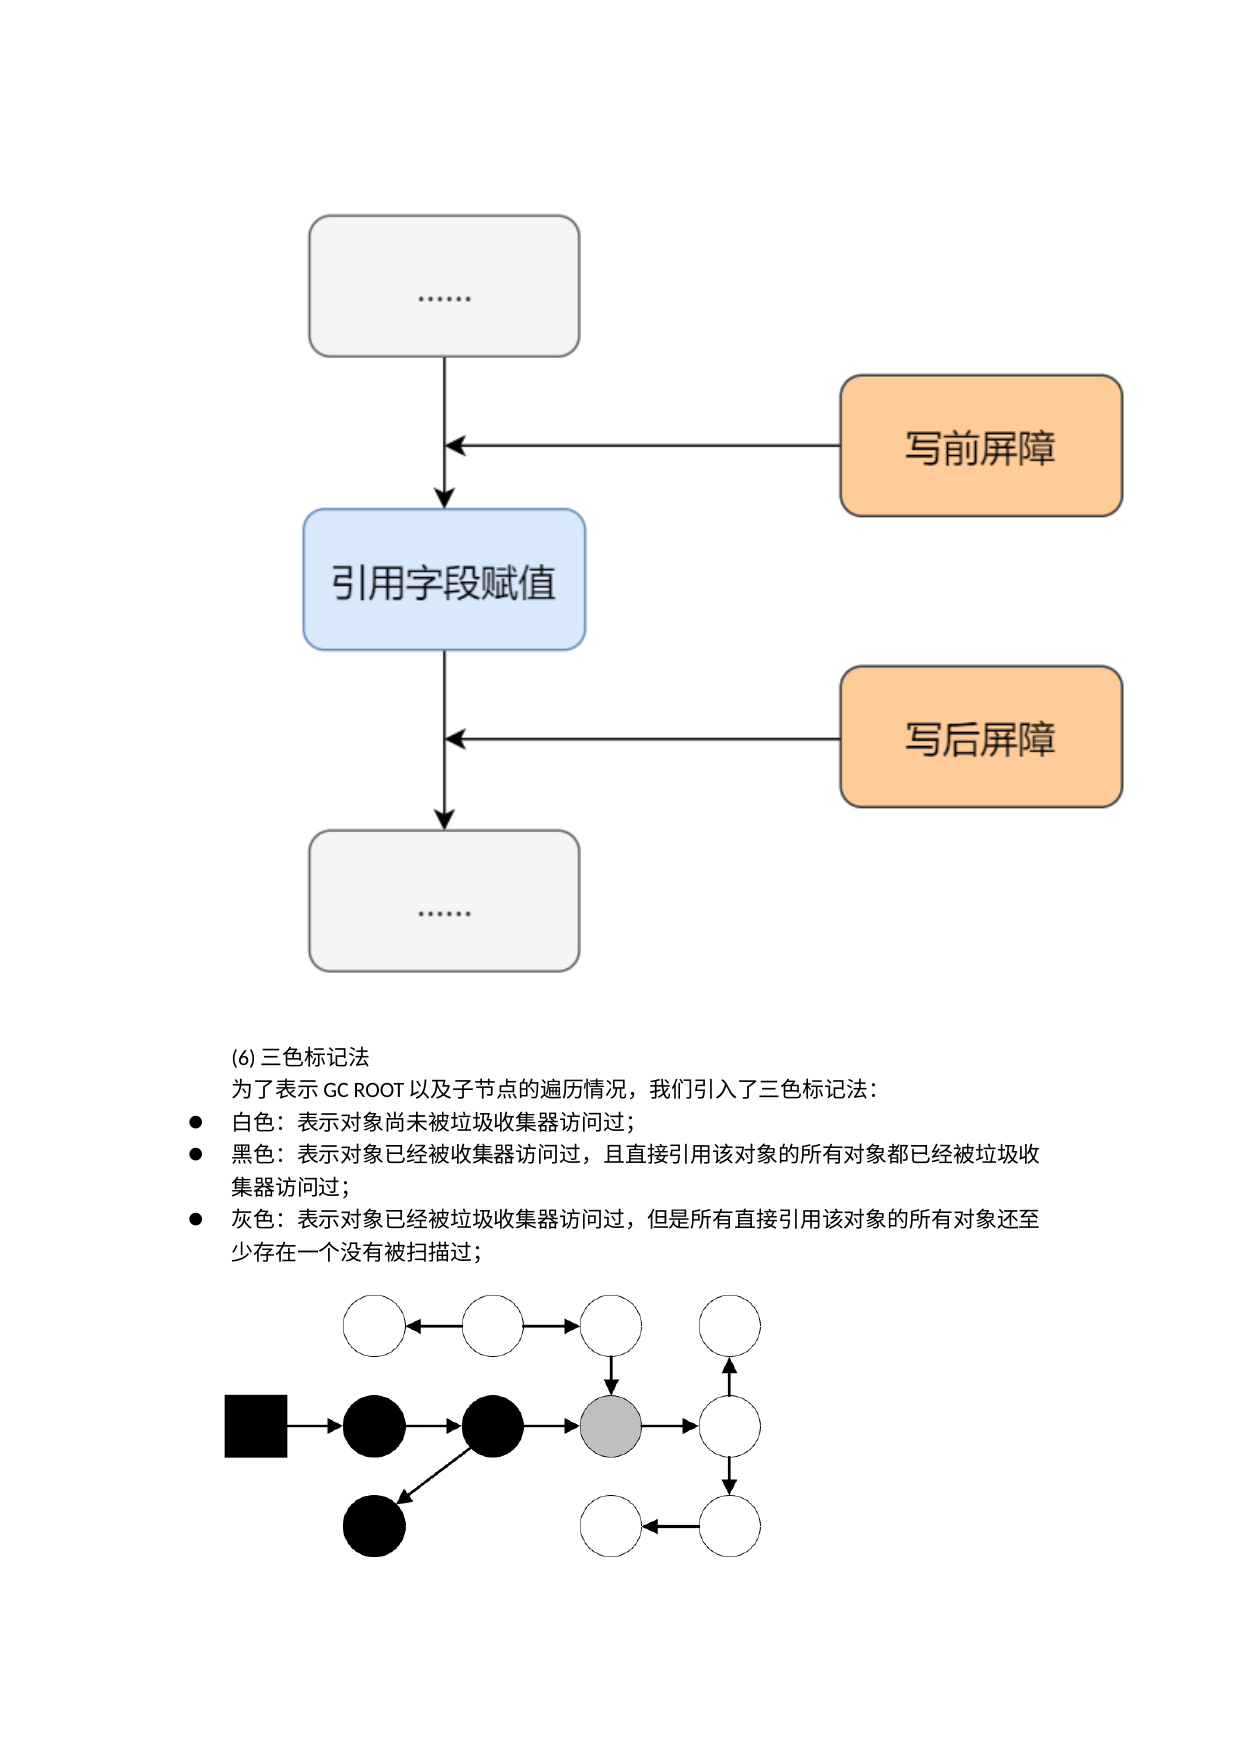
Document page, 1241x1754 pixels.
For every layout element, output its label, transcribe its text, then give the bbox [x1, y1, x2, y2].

list 为了表示GC ROOT以及子节点的遍历情况，我们引入了三色标记法： [187, 1072, 1053, 1104]
list 三色标记法 [187, 1039, 1053, 1072]
picture [187, 164, 1205, 1037]
list 黑色：表示对象已经被收集器访问过，且直接引用该对象的所有对象都已经被垃圾收集器访问过； [187, 1137, 1053, 1202]
list 白色：表示对象尚未被垃圾收集器访问过； [187, 1104, 1053, 1137]
picture [187, 1271, 775, 1588]
list 灰色：表示对象已经被垃圾收集器访问过，但是所有直接引用该对象的所有对象还至少存在一个没有被扫描过； [187, 1202, 1053, 1267]
